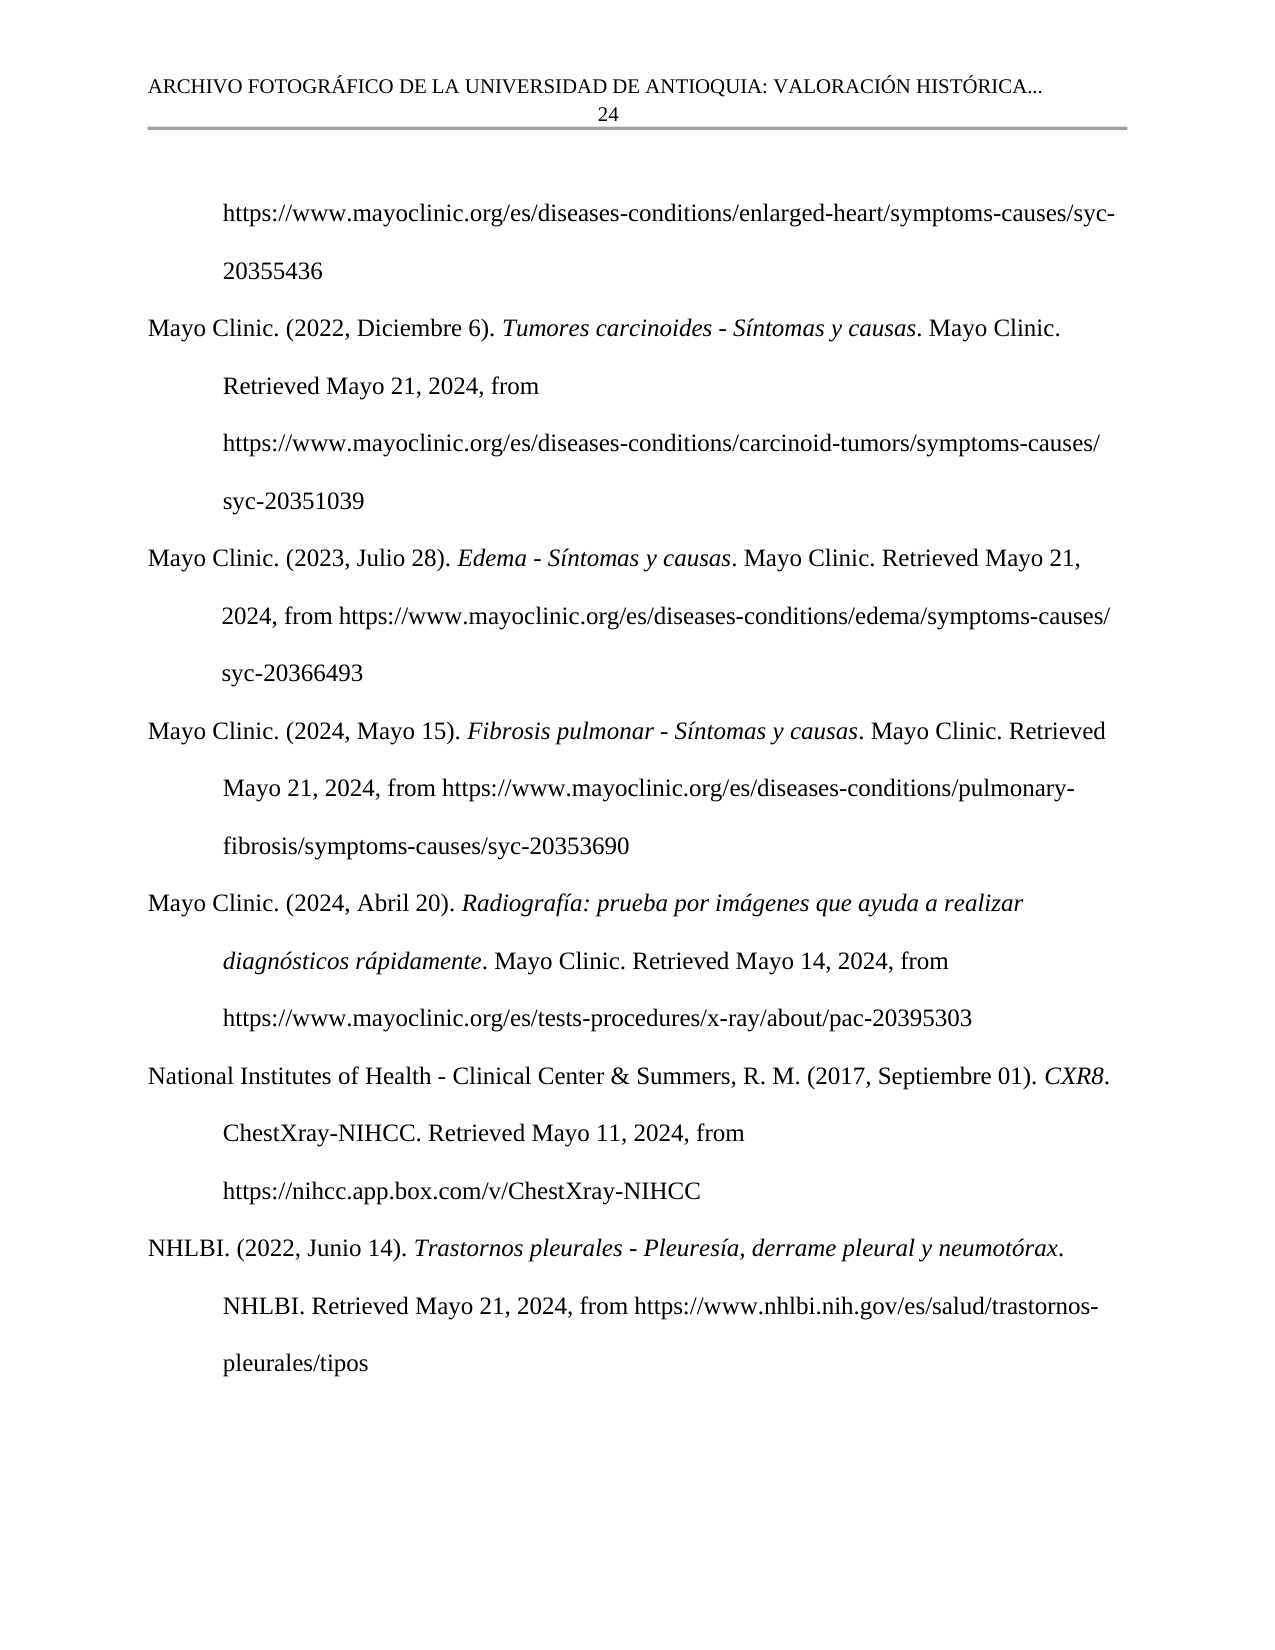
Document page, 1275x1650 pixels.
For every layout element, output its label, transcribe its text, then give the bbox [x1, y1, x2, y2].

text NHLBI. (2022, Junio 14). Trastornos pleurales - Pleuresía, derrame pleural y neumotórax. NHLBI. Retrieved Mayo 21, 2024, from https://www.nhlbi.nih.gov/es/salud/trastornos-pleurales/tipos [148, 1233, 1127, 1377]
text Mayo Clinic. (2024, Mayo 15). Fibrosis pulmonar - Síntomas y causas. Mayo Clinic. Retrieved Mayo 21, 2024, from https://www.mayoclinic.org/es/diseases-conditions/pulmonary-fibrosis/symptoms-causes/syc-20353690 [148, 716, 1127, 860]
text Mayo Clinic. (2022, Diciembre 6). Tumores carcinoides - Síntomas y causas. Mayo Clinic. Retrieved Mayo 21, 2024, from https://www.mayoclinic.org/es/diseases-conditions/carcinoid-tumors/symptoms-causes/syc-20351039 [148, 313, 1127, 515]
text National Institutes of Health - Clinical Center & Summers, R. M. (2017, Septiembre 01). CXR8. ChestXray-NIHCC. Retrieved Mayo 11, 2024, from https://nihcc.app.box.com/v/ChestXray-NIHCC [148, 1061, 1127, 1205]
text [148, 198, 1127, 285]
text Mayo Clinic. (2024, Abril 20). Radiografía: prueba por imágenes que ayuda a realizar diagnósticos rápidamente. Mayo Clinic. Retrieved Mayo 14, 2024, from https://www.mayoclinic.org/es/tests-procedures/x-ray/about/pac-20395303 [148, 888, 1127, 1032]
text Mayo Clinic. (2023, Julio 28). Edema - Síntomas y causas. Mayo Clinic. Retrieved Mayo 21, 2024, from https://www.mayoclinic.org/es/diseases-conditions/edema/symptoms-causes/syc-20366493 [148, 543, 1127, 687]
